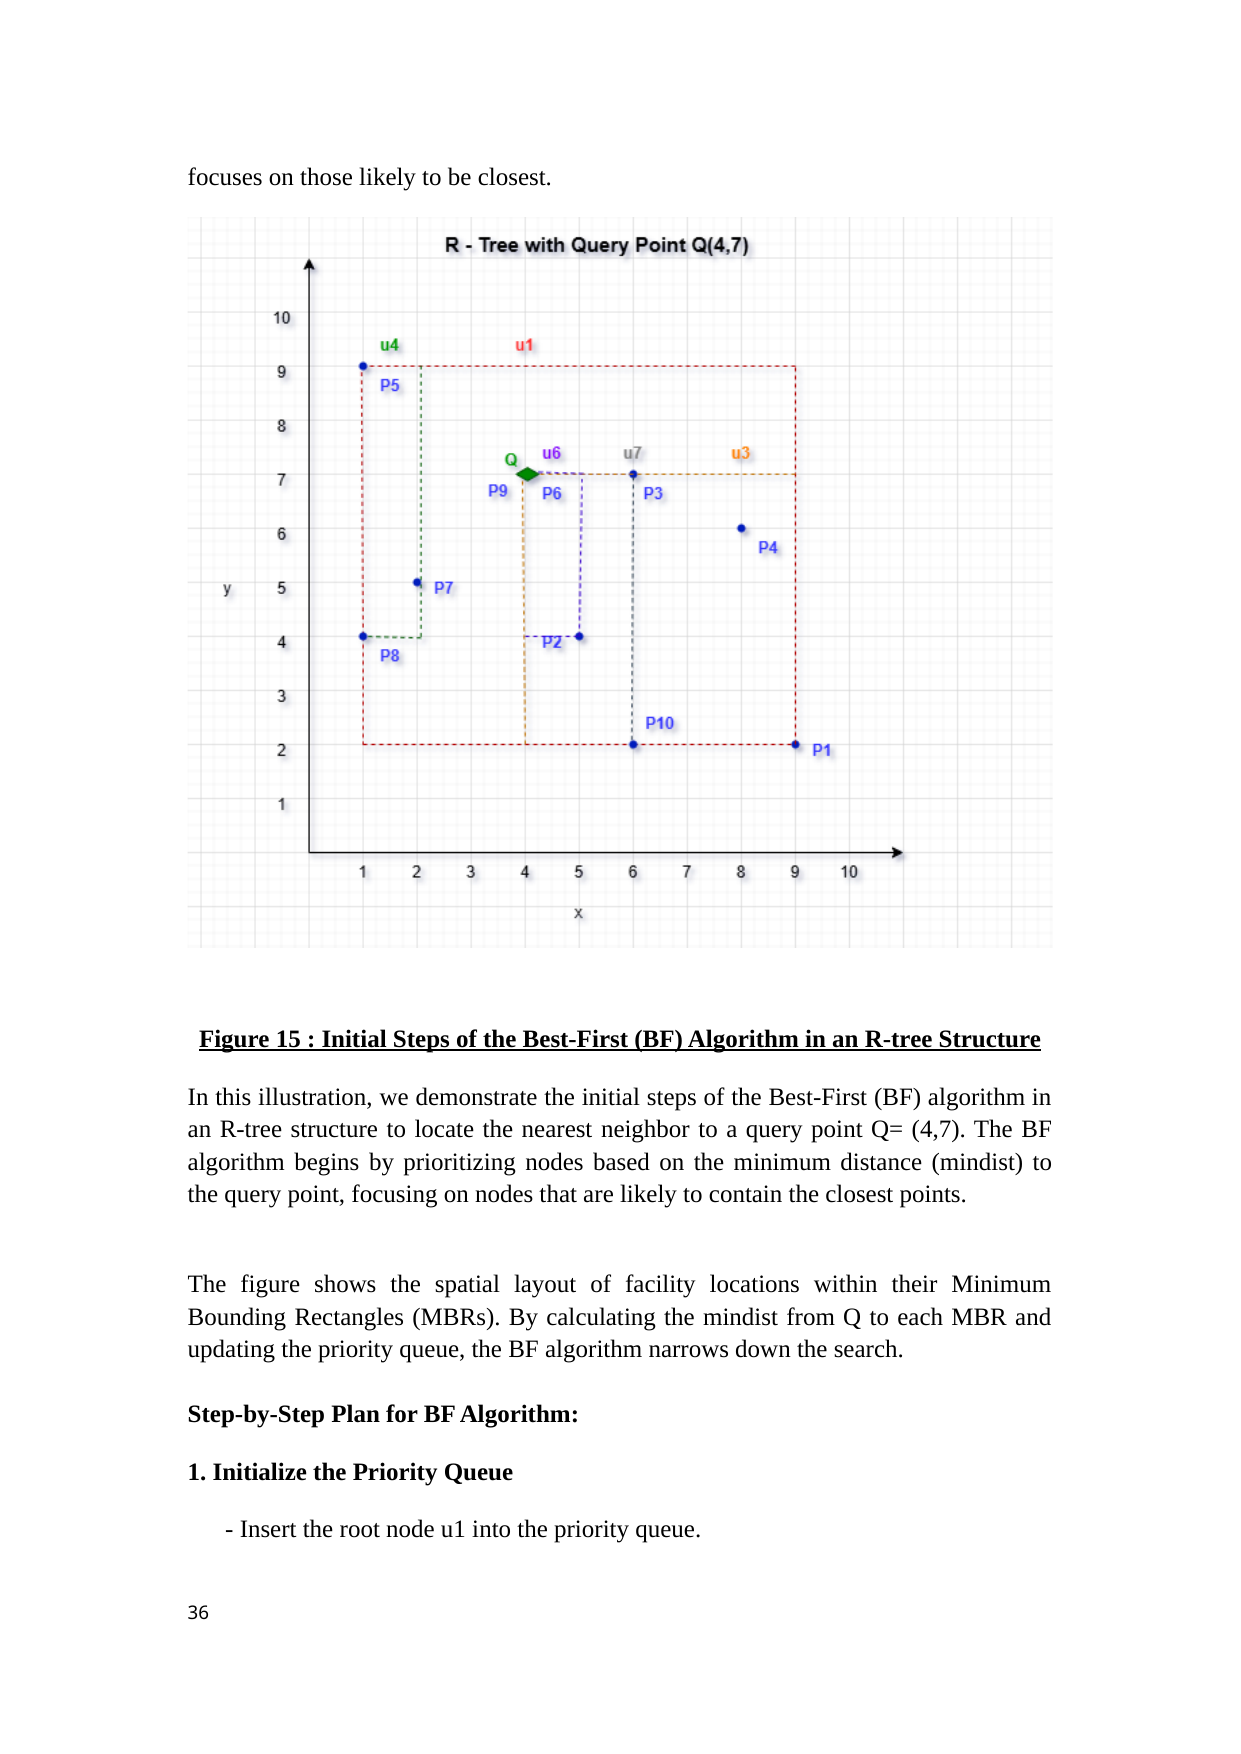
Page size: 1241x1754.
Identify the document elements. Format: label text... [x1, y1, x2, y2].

picture [187, 217, 1053, 948]
text The figure shows the spatial layout of facility locations within their Minimum Bounding Rectangles (MBRs). By calculating the mindist from Q to each MBR and updating the priority queue, the BF algorithm narrows down the search. [187, 1267, 1053, 1365]
text - Insert the root node u1 into the priority queue. [187, 1512, 1053, 1545]
text 1. Initialize the Priority Queue [187, 1455, 1053, 1487]
text In this illustration, we demonstrate the initial steps of the Best-First (BF) algorithm in an R-tree structure to locate the nearest neighbor to a query point Q= (4,7). The BF algorithm begins by prioritizing nodes based on the minimum distance (mindist) to the query point, focusing on nodes that are likely to contain the closest points. [187, 1080, 1053, 1210]
text Step-by-Step Plan for BF Algorithm: [187, 1397, 1053, 1430]
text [187, 160, 1053, 192]
text Figure 15 : Initial Steps of the Best-First (BF) Algorithm in an R-tree Structure [187, 1022, 1053, 1055]
